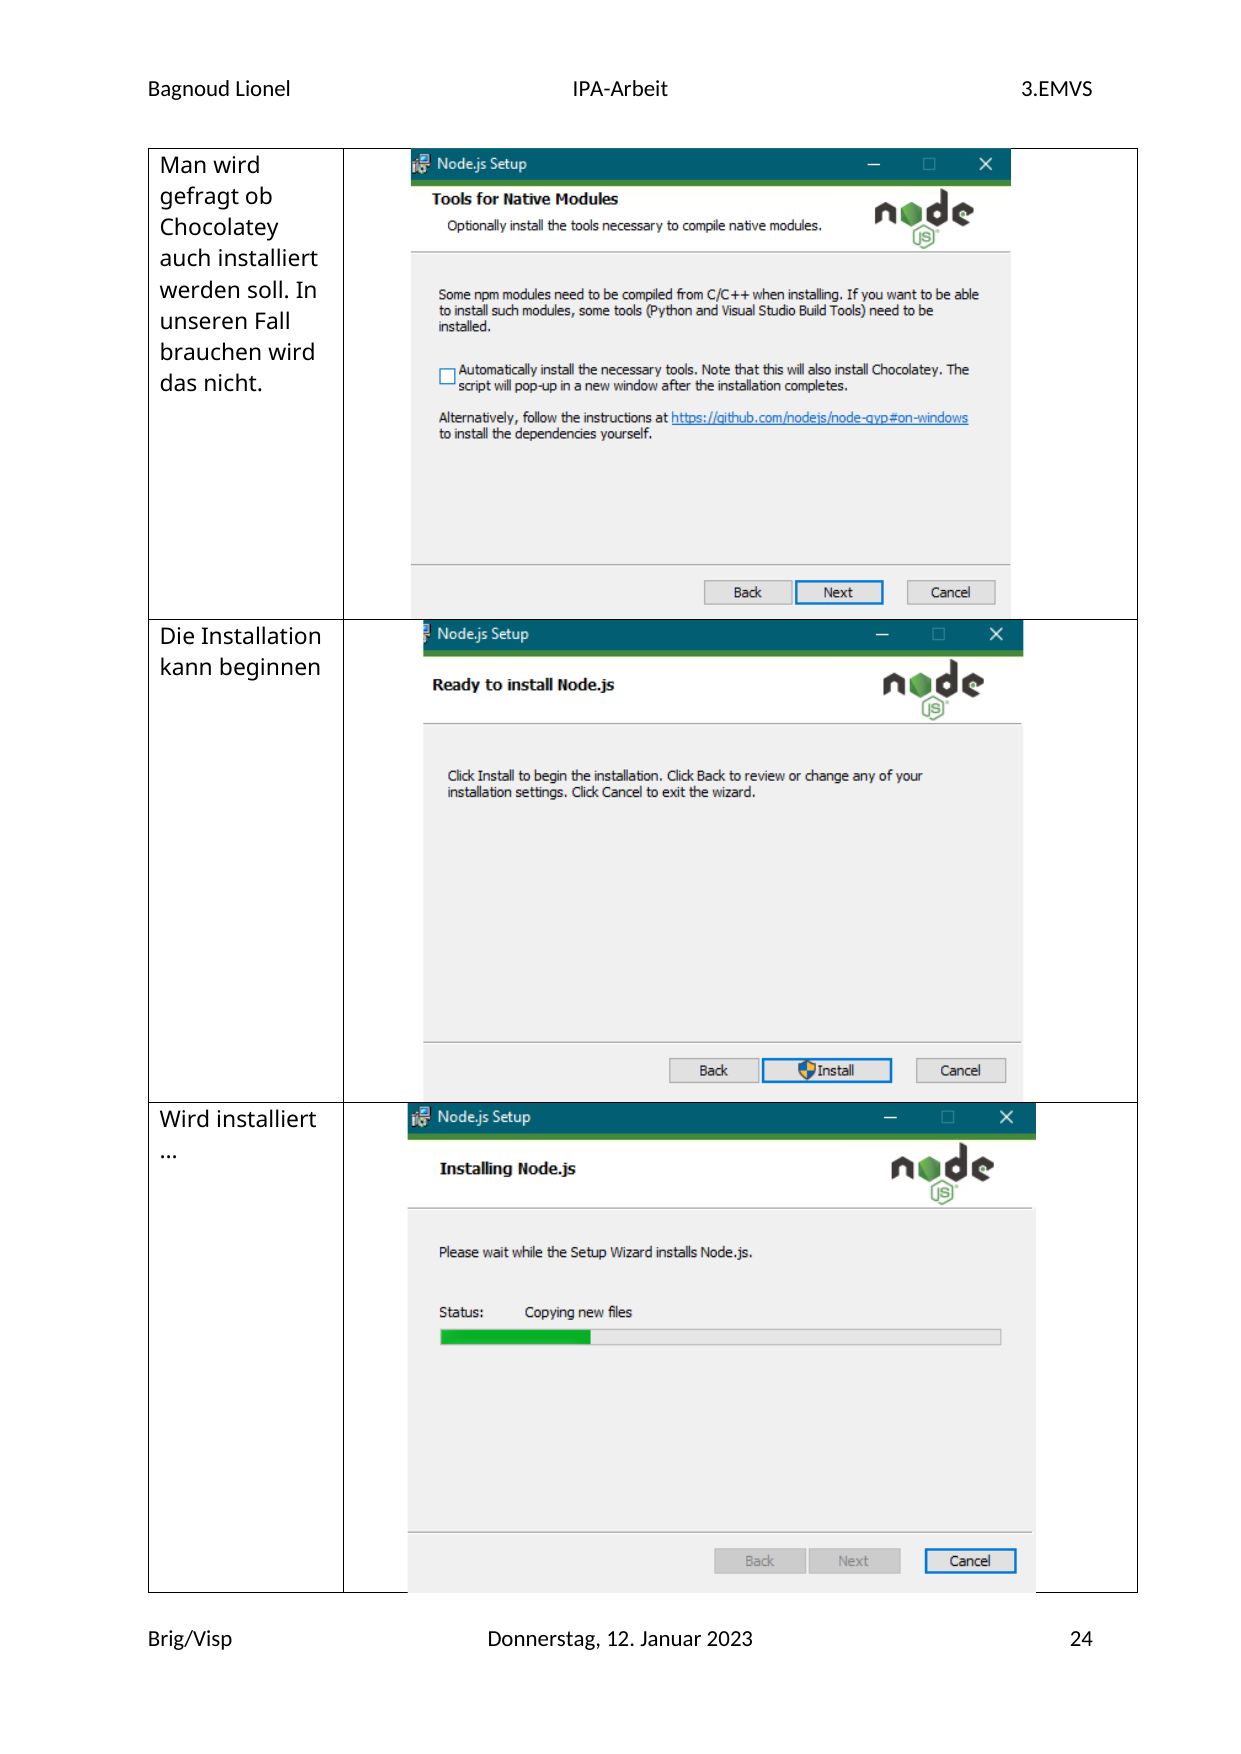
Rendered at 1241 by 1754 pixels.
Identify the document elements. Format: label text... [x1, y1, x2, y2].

table_cell Wird installiert … [149, 1103, 343, 1592]
picture [423, 620, 1024, 1102]
table_cell Die Installation kann beginnen [149, 620, 343, 1102]
table_cell [344, 149, 410, 619]
picture [407, 1103, 1036, 1593]
table_cell [1011, 149, 1137, 619]
table_cell [1024, 620, 1137, 1102]
table_cell Man wird gefragt ob Chocolatey auch installiert werden soll. In unseren Fall brauchen wird das nicht. [149, 149, 343, 619]
table_cell [344, 1103, 407, 1592]
table_cell [1036, 1103, 1137, 1592]
picture [410, 148, 1011, 619]
table_cell [344, 620, 423, 1102]
